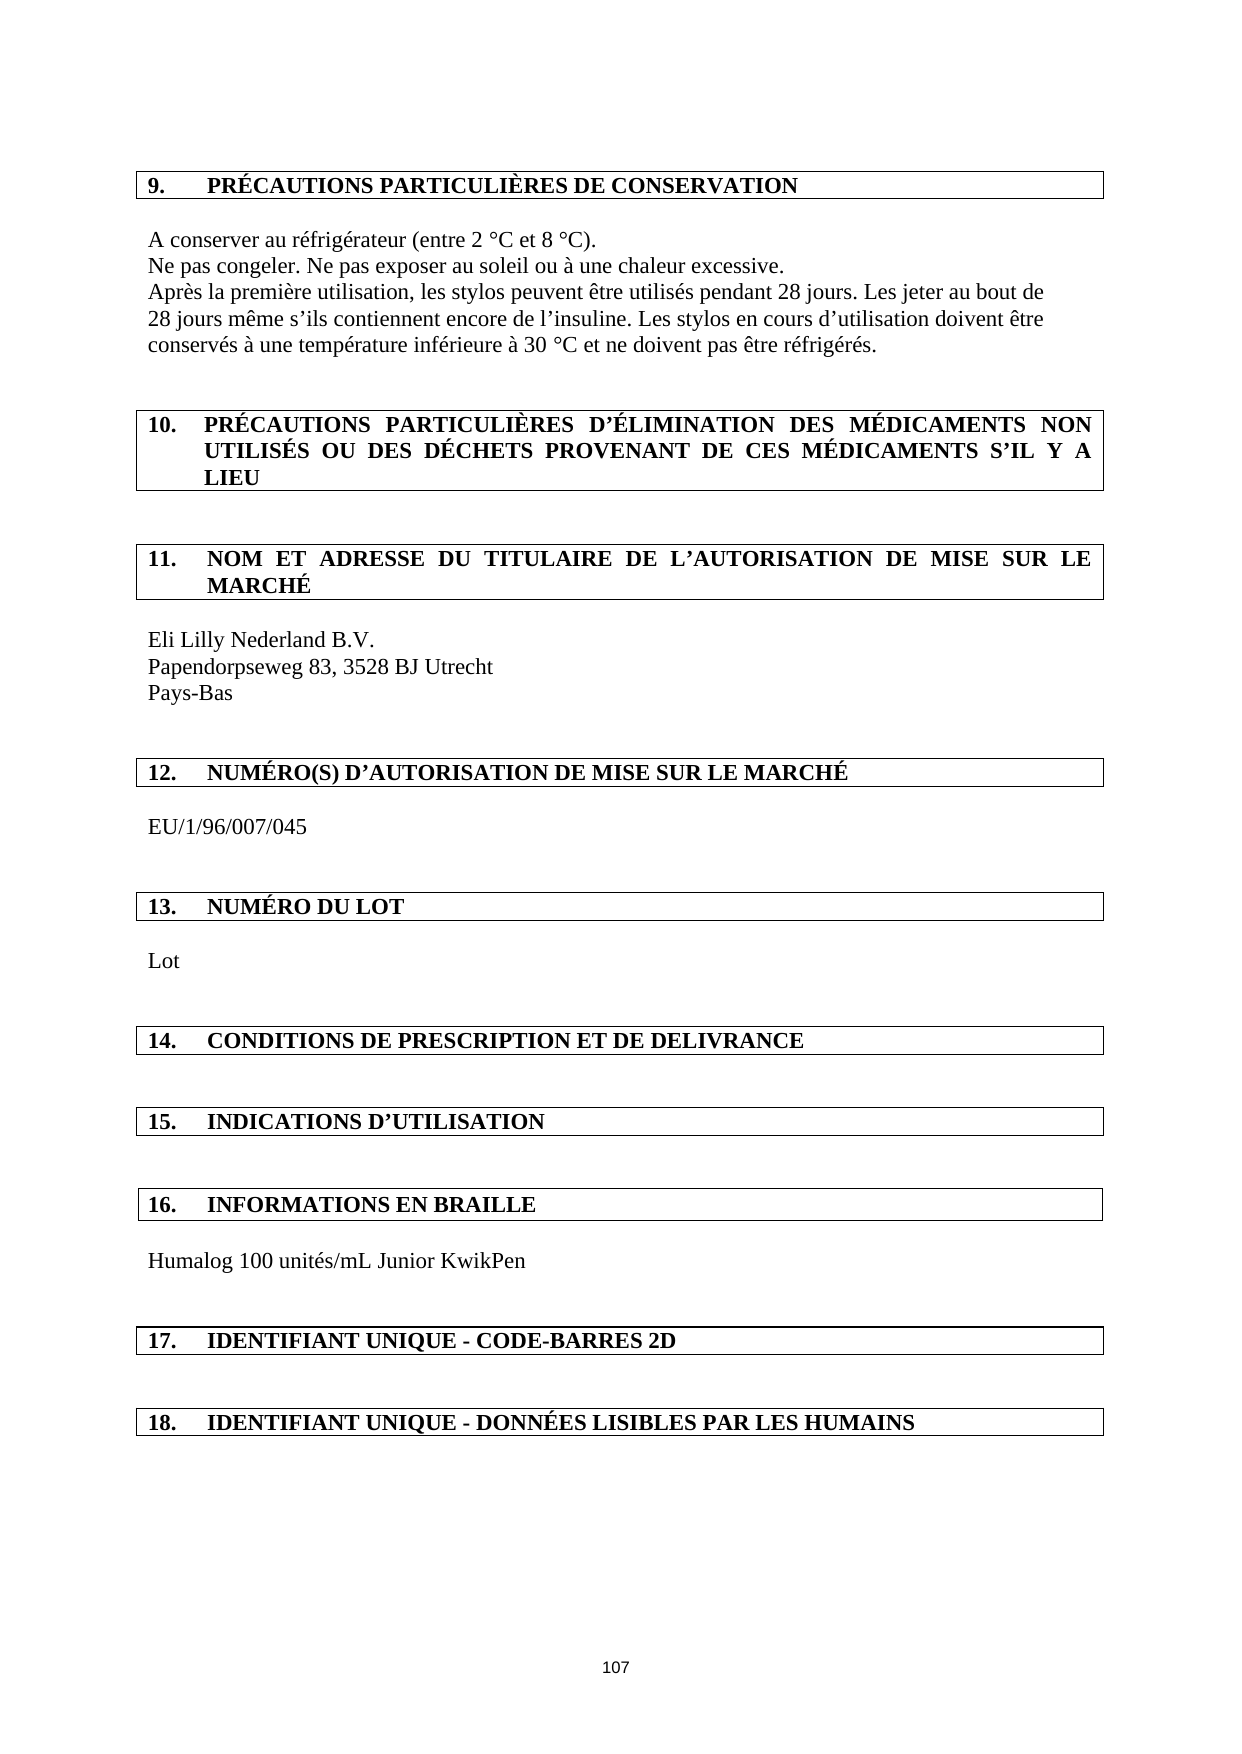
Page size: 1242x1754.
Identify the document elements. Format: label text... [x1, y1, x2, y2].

text Ne pas congeler. Ne pas exposer au soleil ou à une chaleur excessive. [148, 252, 1094, 278]
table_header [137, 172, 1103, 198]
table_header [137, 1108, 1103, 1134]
text Papendorpseweg 83, 3528 BJ Utrecht [148, 653, 1094, 679]
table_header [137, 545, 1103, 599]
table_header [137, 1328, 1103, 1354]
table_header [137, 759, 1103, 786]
text Eli Lilly Nederland B.V. [148, 627, 1094, 653]
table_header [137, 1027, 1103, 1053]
text Lot [148, 947, 1094, 973]
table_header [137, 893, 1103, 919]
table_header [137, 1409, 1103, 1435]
text Pays-Bas [148, 679, 1094, 706]
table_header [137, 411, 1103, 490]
text EU/1/96/007/045 [148, 813, 1094, 839]
text Après la première utilisation, les stylos peuvent être utilisés pendant 28 jours. Les jeter au bout de 28 jours même s’ils contiennent encore de l’insuline. Les stylos en cours d’utilisation doivent être conservés à une température inférieure à 30 °C et ne doivent pas être réfrigérés. [148, 278, 1094, 357]
text 16. INFORMATIONS EN BRAILLE [139, 1189, 1102, 1220]
text Humalog 100 unités/mL Junior KwikPen [148, 1247, 1094, 1274]
text A conserver au réfrigérateur (entre 2 °C et 8 °C). [148, 226, 1094, 252]
